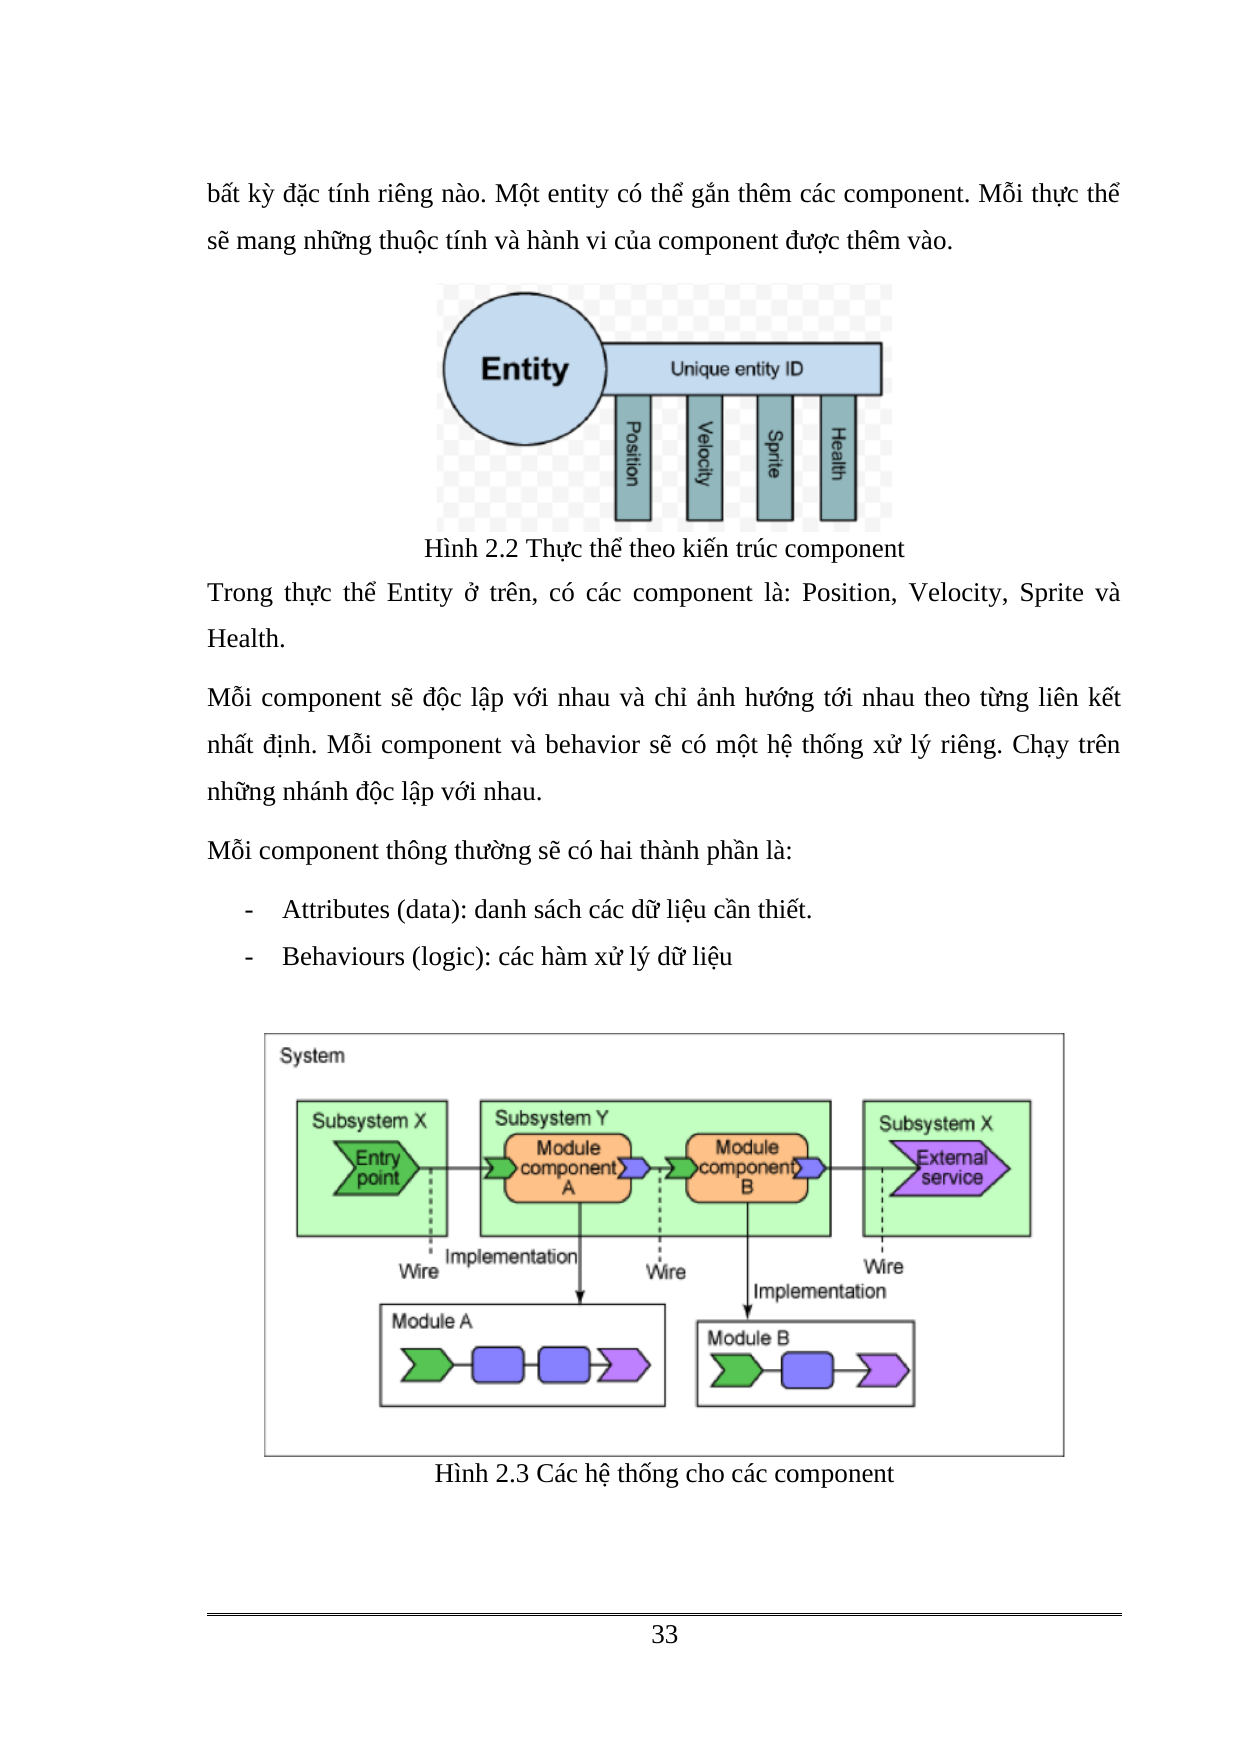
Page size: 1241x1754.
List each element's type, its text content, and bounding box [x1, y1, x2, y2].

text Mỗi component thông thường sẽ có hai thành phần là: [207, 834, 1122, 865]
list Behaviours (logic): các hàm xử lý dữ liệu [244, 940, 1122, 971]
text Mỗi component sẽ độc lập với nhau và chỉ ảnh hướng tới nhau theo từng liên kết nhất định. Mỗi component và behavior sẽ có một hệ thống xử lý riêng. Chạy trên những nhánh độc lập với nhau. [207, 682, 1122, 806]
picture [436, 283, 893, 532]
list Attributes (data): danh sách các dữ liệu cần thiết. [244, 893, 1122, 924]
text Trong thực thể Entity ở trên, có các component là: Position, Velocity, Sprite và Health. [207, 576, 1122, 653]
picture [264, 1033, 1065, 1457]
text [207, 177, 1122, 255]
